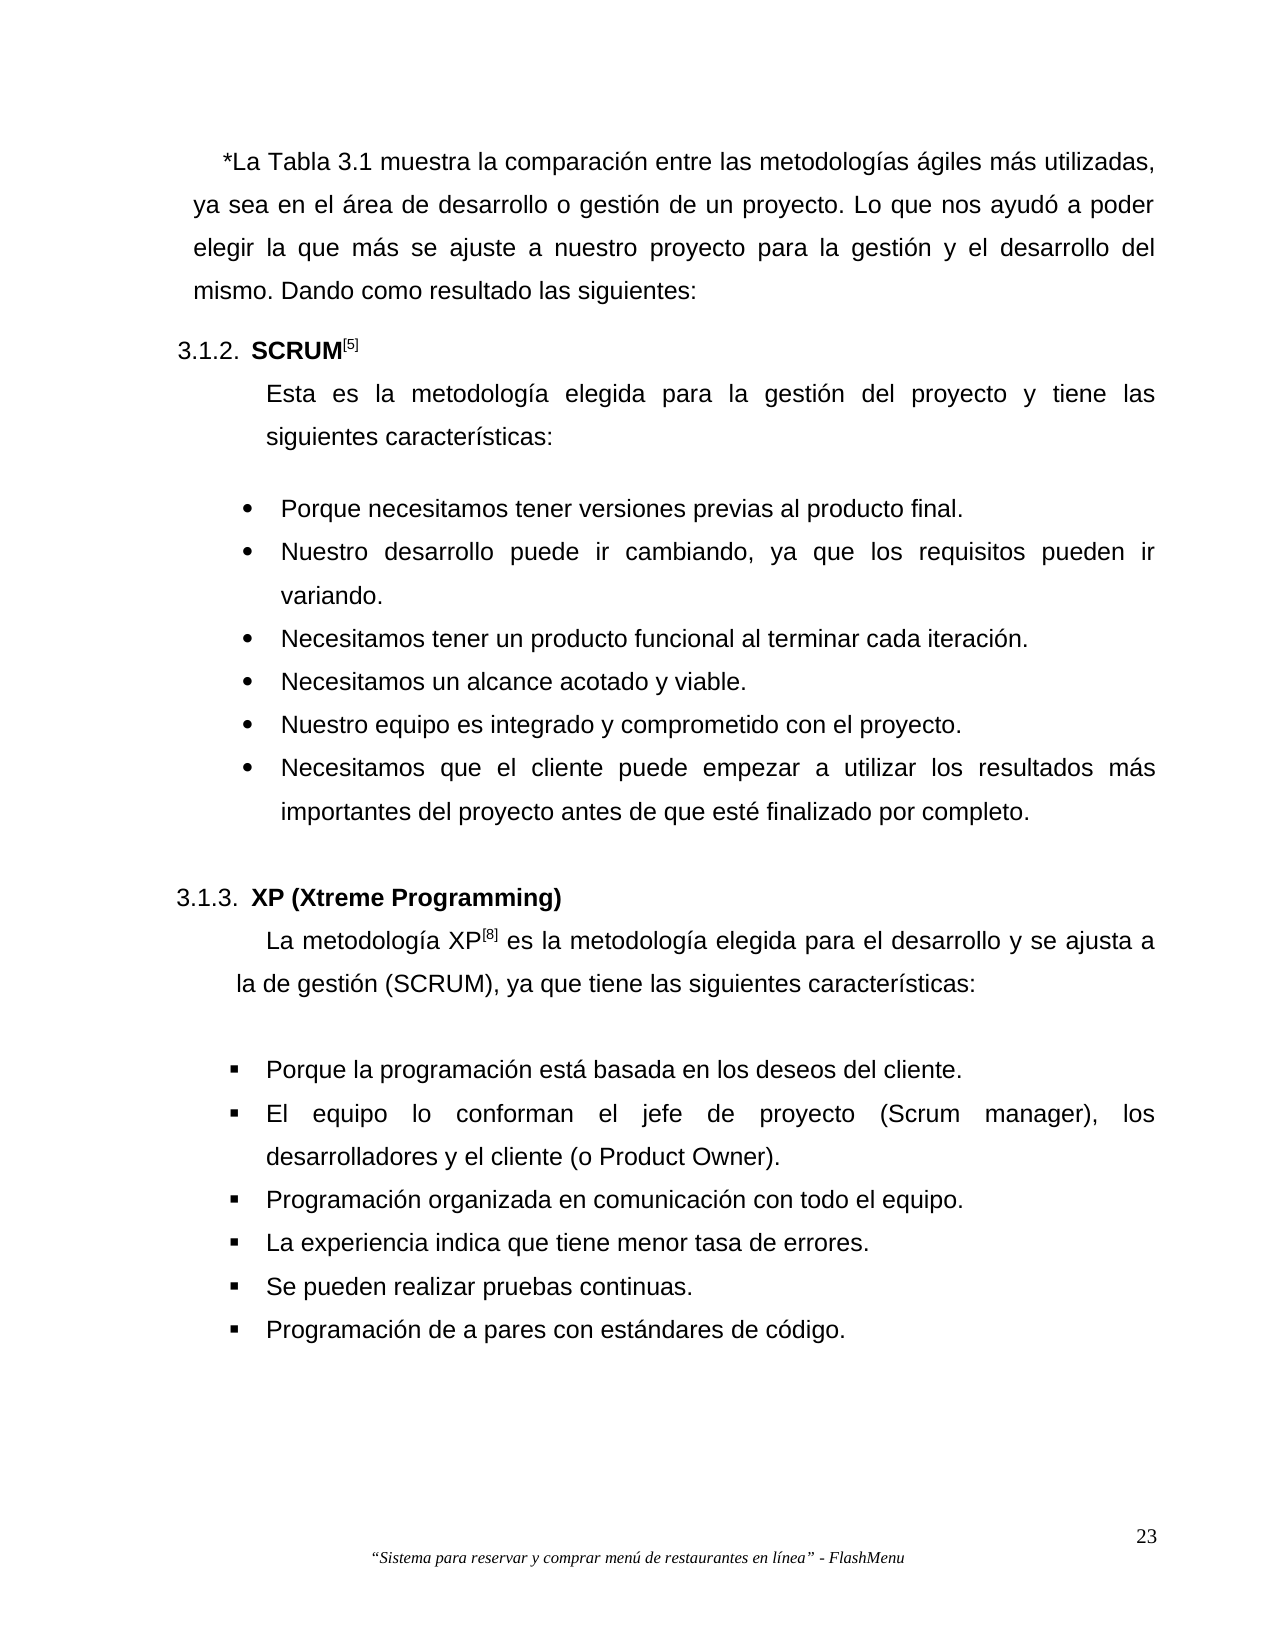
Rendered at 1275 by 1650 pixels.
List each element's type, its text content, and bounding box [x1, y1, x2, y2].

list Porque necesitamos tener versiones previas al producto final. [243, 494, 1157, 523]
list Programación organizada en comunicación con todo el equipo. [228, 1185, 1157, 1214]
list Se pueden realizar pruebas continuas. [228, 1271, 1157, 1300]
list El equipo lo conforman el jefe de proyecto (Scrum manager), los desarrolladores y el cliente (o Product Owner). [228, 1099, 1157, 1171]
list Esta es la metodología elegida para la gestión del proyecto y tiene las siguientes características: [266, 379, 1157, 451]
text *La Tabla 3.1 muestra la comparación entre las metodologías ágiles más utilizadas, ya sea en el área de desarrollo o gestión de un proyecto. Lo que nos ayudó a poder elegir la que más se ajuste a nuestro proyecto para la gestión y el desarrollo del mismo. Dando como resultado las siguientes: [193, 147, 1157, 305]
list XP (Xtreme Programming) [176, 883, 1157, 912]
list SCRUM[5] [177, 336, 1157, 365]
list Nuestro desarrollo puede ir cambiando, ya que los requisitos pueden ir variando. [243, 537, 1157, 609]
list La metodología XP[8] es la metodología elegida para el desarrollo y se ajusta a la de gestión (SCRUM), ya que tiene las siguientes características: [236, 926, 1157, 998]
list Porque la programación está basada en los deseos del cliente. [228, 1055, 1157, 1084]
list Necesitamos un alcance acotado y viable. [243, 667, 1157, 696]
list Programación de a pares con estándares de código. [228, 1315, 1157, 1343]
list Nuestro equipo es integrado y comprometido con el proyecto. [243, 710, 1157, 739]
list Necesitamos tener un producto funcional al terminar cada iteración. [243, 624, 1157, 653]
list Necesitamos que el cliente puede empezar a utilizar los resultados más importantes del proyecto antes de que esté finalizado por completo. [243, 753, 1157, 825]
list La experiencia indica que tiene menor tasa de errores. [228, 1228, 1157, 1257]
